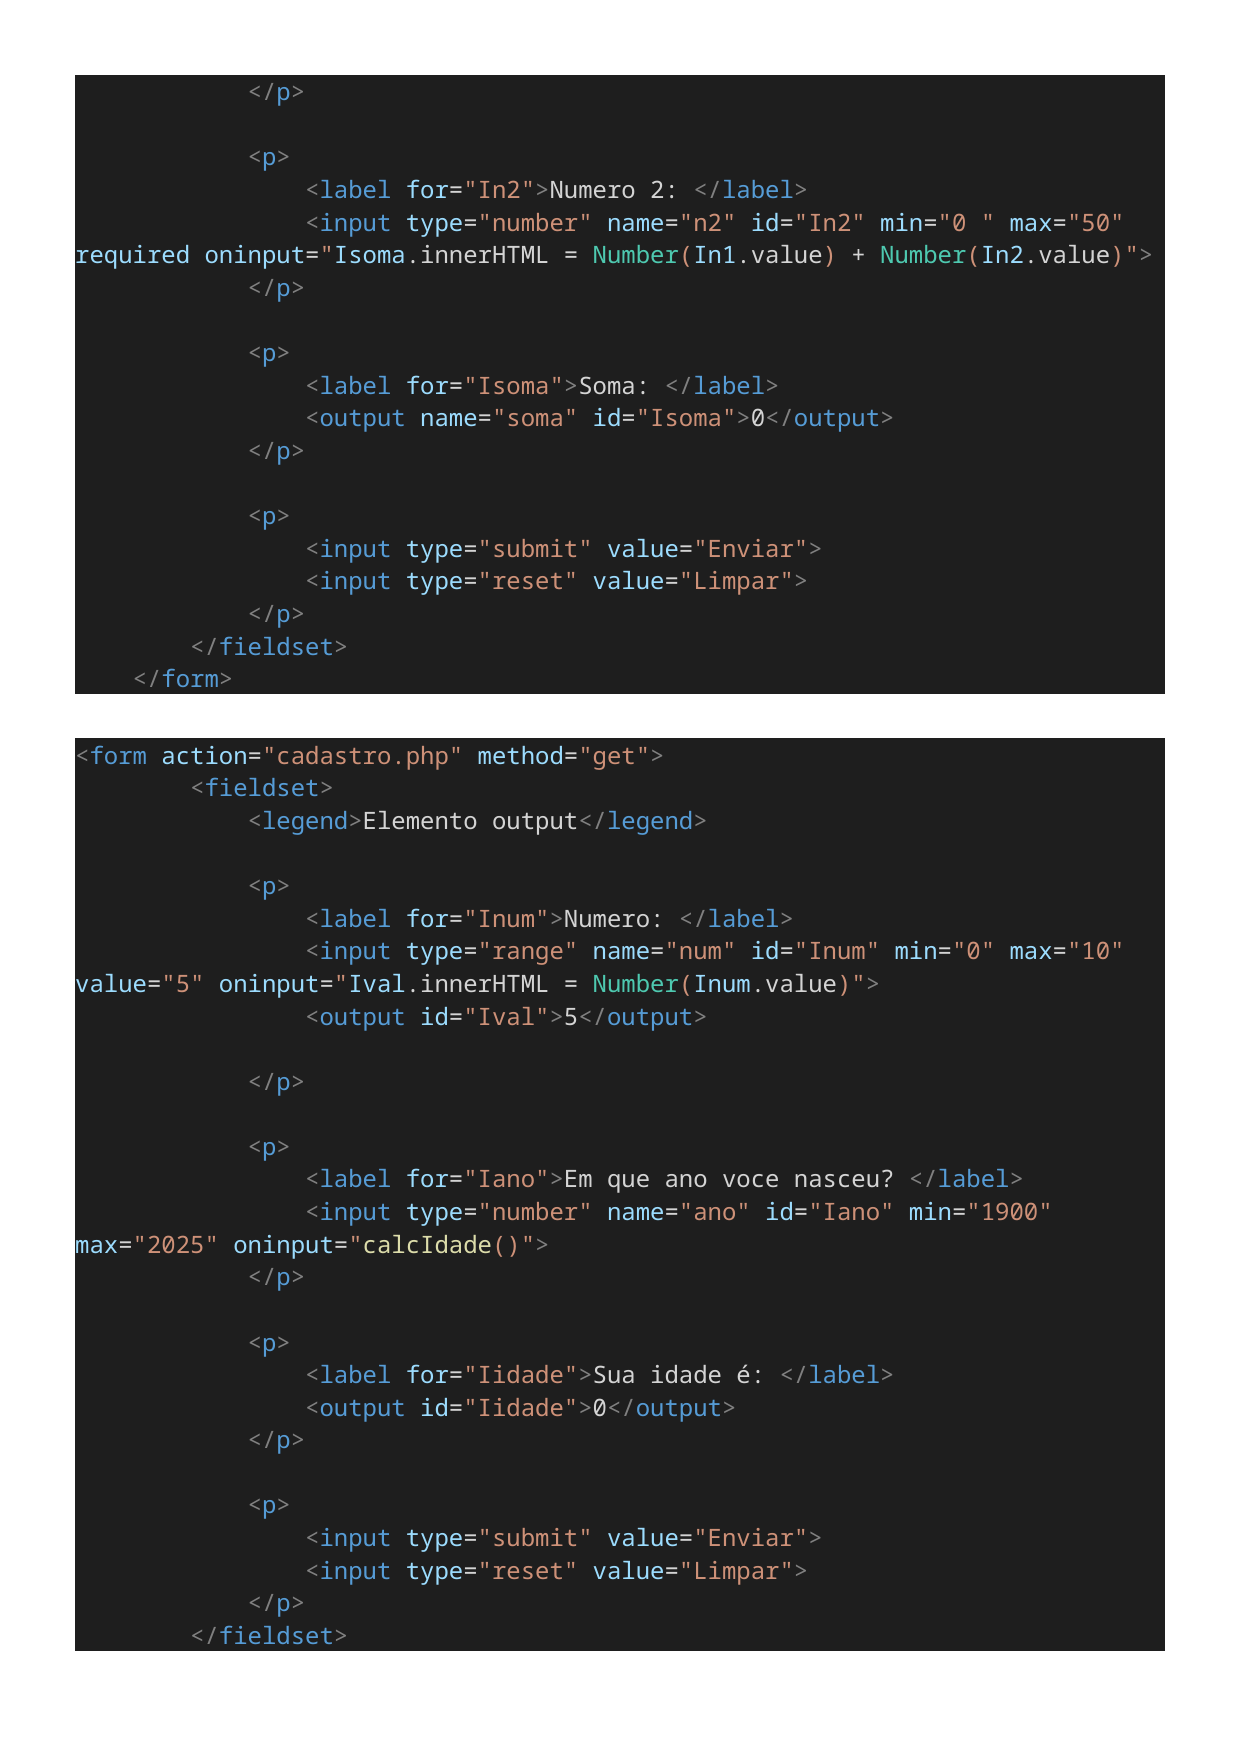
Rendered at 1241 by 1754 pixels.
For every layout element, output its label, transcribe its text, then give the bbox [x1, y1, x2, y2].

text <p> [75, 1325, 1165, 1358]
text <output id="Iidade">0</output> [75, 1391, 1165, 1423]
text </fieldset> [75, 1619, 1165, 1651]
text </p> [75, 75, 1165, 108]
text </p> [75, 434, 1165, 466]
text <input type="range" name="num" id="Inum" min="0" max="10" value="5" oninput="Ival.innerHTML = Number(Inum.value)"> [75, 934, 1165, 999]
text <label for="Isoma">Soma: </label> [75, 368, 1165, 401]
text <output name="soma" id="Isoma">0</output> [75, 401, 1165, 434]
text <p> [75, 869, 1165, 901]
text </p> [75, 1586, 1165, 1619]
text <fieldset> [75, 771, 1165, 804]
text <p> [75, 1488, 1165, 1521]
text <label for="Iidade">Sua idade é: </label> [75, 1358, 1165, 1391]
text <input type="submit" value="Enviar"> [75, 1521, 1165, 1553]
text <label for="Iano">Em que ano voce nasceu? </label> [75, 1162, 1165, 1195]
text <input type="number" name="n2" id="In2" min="0 " max="50" required oninput="Isoma.innerHTML = Number(In1.value) + Number(In2.value)"> [75, 205, 1165, 271]
text </p> [75, 1423, 1165, 1456]
text <label for="Inum">Numero: </label> [75, 901, 1165, 934]
text </p> [75, 1260, 1165, 1293]
text </form> [75, 662, 1165, 694]
text </p> [75, 597, 1165, 629]
text <input type="reset" value="Limpar"> [75, 1553, 1165, 1586]
text <p> [75, 499, 1165, 531]
text </p> [75, 1064, 1165, 1097]
text <output id="Ival">5</output> [75, 999, 1165, 1032]
text <legend>Elemento output</legend> [75, 804, 1165, 836]
text <input type="number" name="ano" id="Iano" min="1900" max="2025" oninput="calcIdade()"> [75, 1195, 1165, 1260]
text </p> [75, 271, 1165, 303]
text <p> [75, 140, 1165, 173]
text <input type="reset" value="Limpar"> [75, 564, 1165, 597]
text <form action="cadastro.php" method="get"> [75, 738, 1165, 771]
text <p> [75, 336, 1165, 368]
text </fieldset> [75, 629, 1165, 662]
text <input type="submit" value="Enviar"> [75, 531, 1165, 564]
text <label for="In2">Numero 2: </label> [75, 173, 1165, 205]
text <p> [75, 1130, 1165, 1162]
